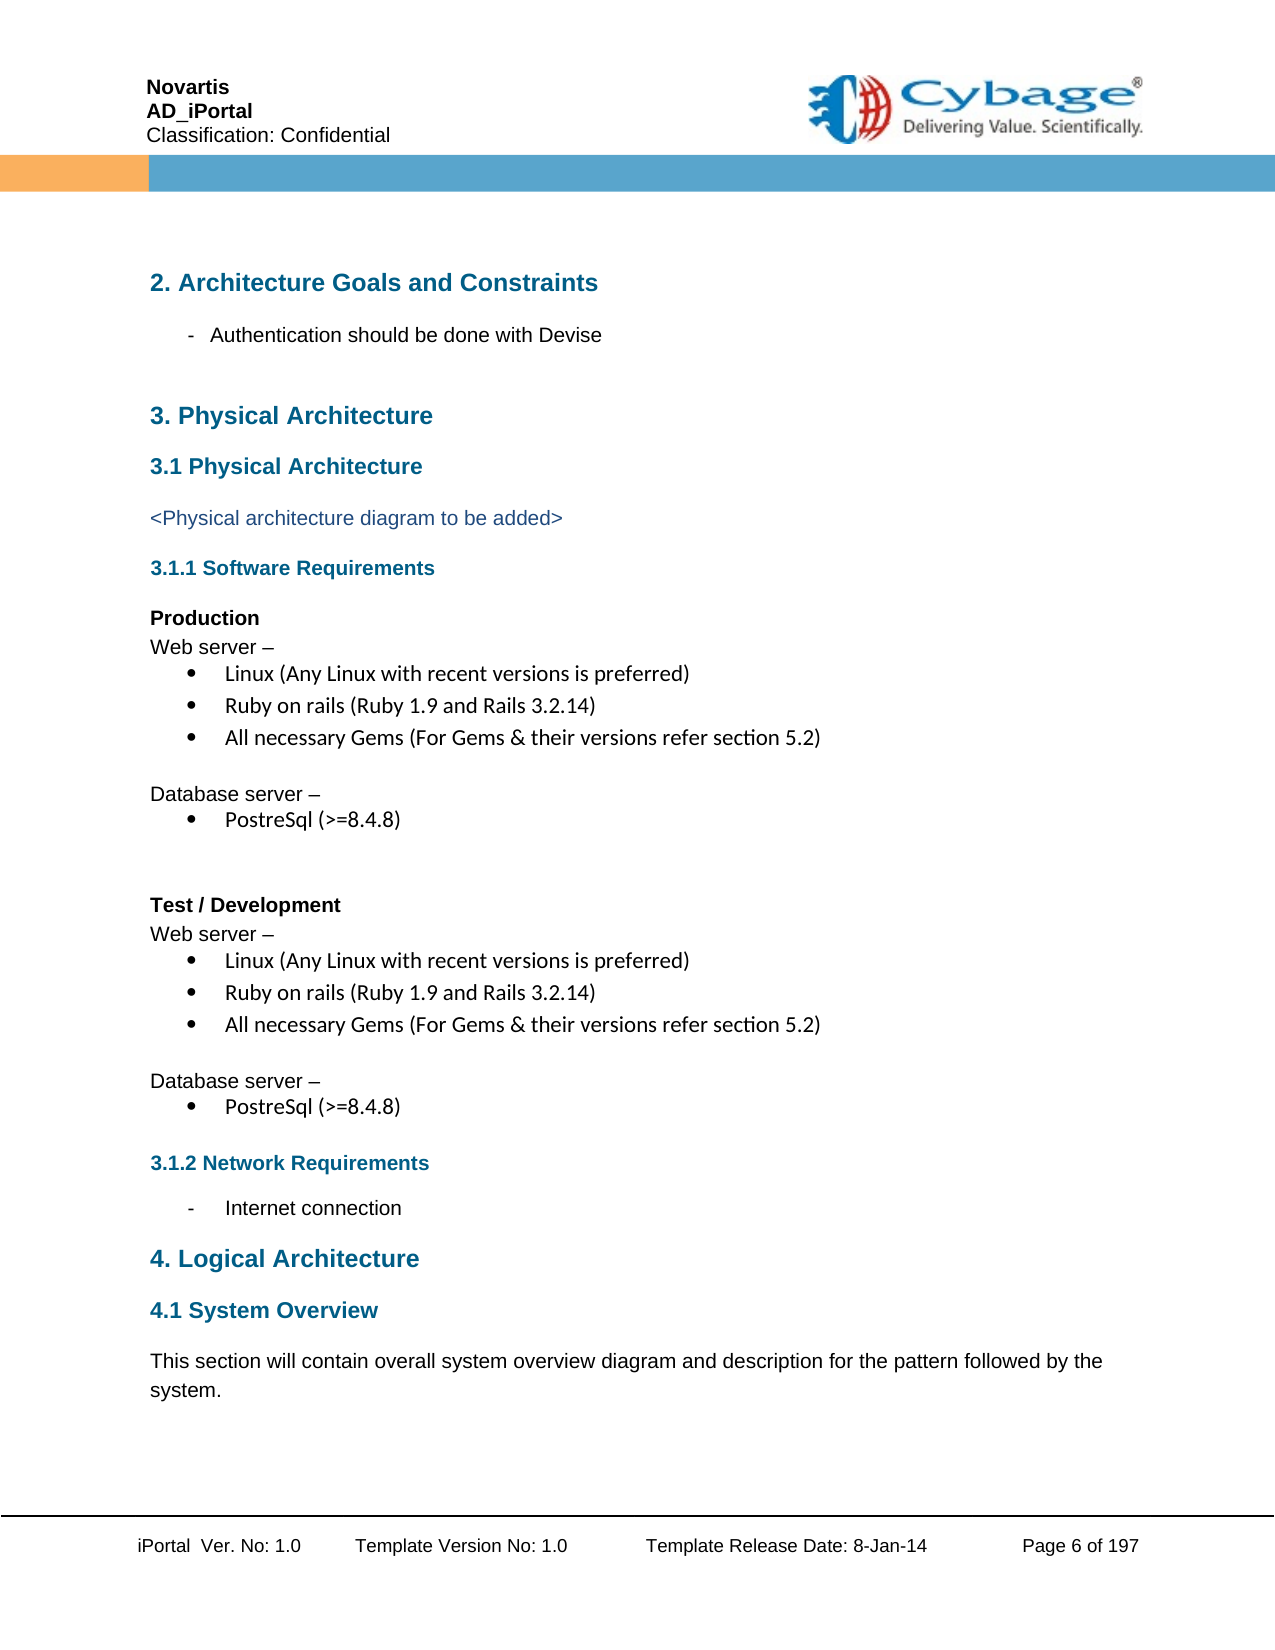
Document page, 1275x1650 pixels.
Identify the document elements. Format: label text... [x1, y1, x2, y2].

text Database server – [150, 1063, 1125, 1092]
list Linux (Any Linux with recent versions is preferred) [187, 659, 1125, 687]
subtitle Architecture Goals and Constraints [150, 267, 1125, 296]
list Internet connection [187, 1196, 1125, 1219]
subtitle Physical Architecture [150, 401, 1125, 430]
text <Physical architecture diagram to be added> [150, 501, 1125, 530]
subtitle Logical Architecture [150, 1244, 1125, 1273]
subtitle Network Requirements [165, 1146, 1125, 1175]
list Authentication should be done with Devise [187, 317, 1125, 346]
list PostreSql (>=8.4.8) [187, 1092, 1125, 1121]
text Web server – [150, 630, 1125, 659]
text Database server – [150, 776, 1125, 805]
subtitle Software Requirements [165, 551, 1125, 580]
list Ruby on rails (Ruby 1.9 and Rails 3.2.14) [187, 978, 1125, 1006]
list All necessary Gems (For Gems & their versions refer section 5.2) [187, 723, 1125, 751]
text Production [150, 601, 1125, 630]
list All necessary Gems (For Gems & their versions refer section 5.2) [187, 1010, 1125, 1038]
list PostreSql (>=8.4.8) [187, 805, 1125, 833]
list Linux (Any Linux with recent versions is preferred) [187, 946, 1125, 974]
subtitle Physical Architecture [150, 451, 1125, 480]
text This section will contain overall system overview diagram and description for the pattern followed by the system. [150, 1344, 1125, 1402]
picture [808, 75, 1143, 144]
list Ruby on rails (Ruby 1.9 and Rails 3.2.14) [187, 691, 1125, 719]
text Test / Development [150, 888, 1125, 917]
text Web server – [150, 917, 1125, 946]
subtitle System Overview [150, 1294, 1125, 1323]
